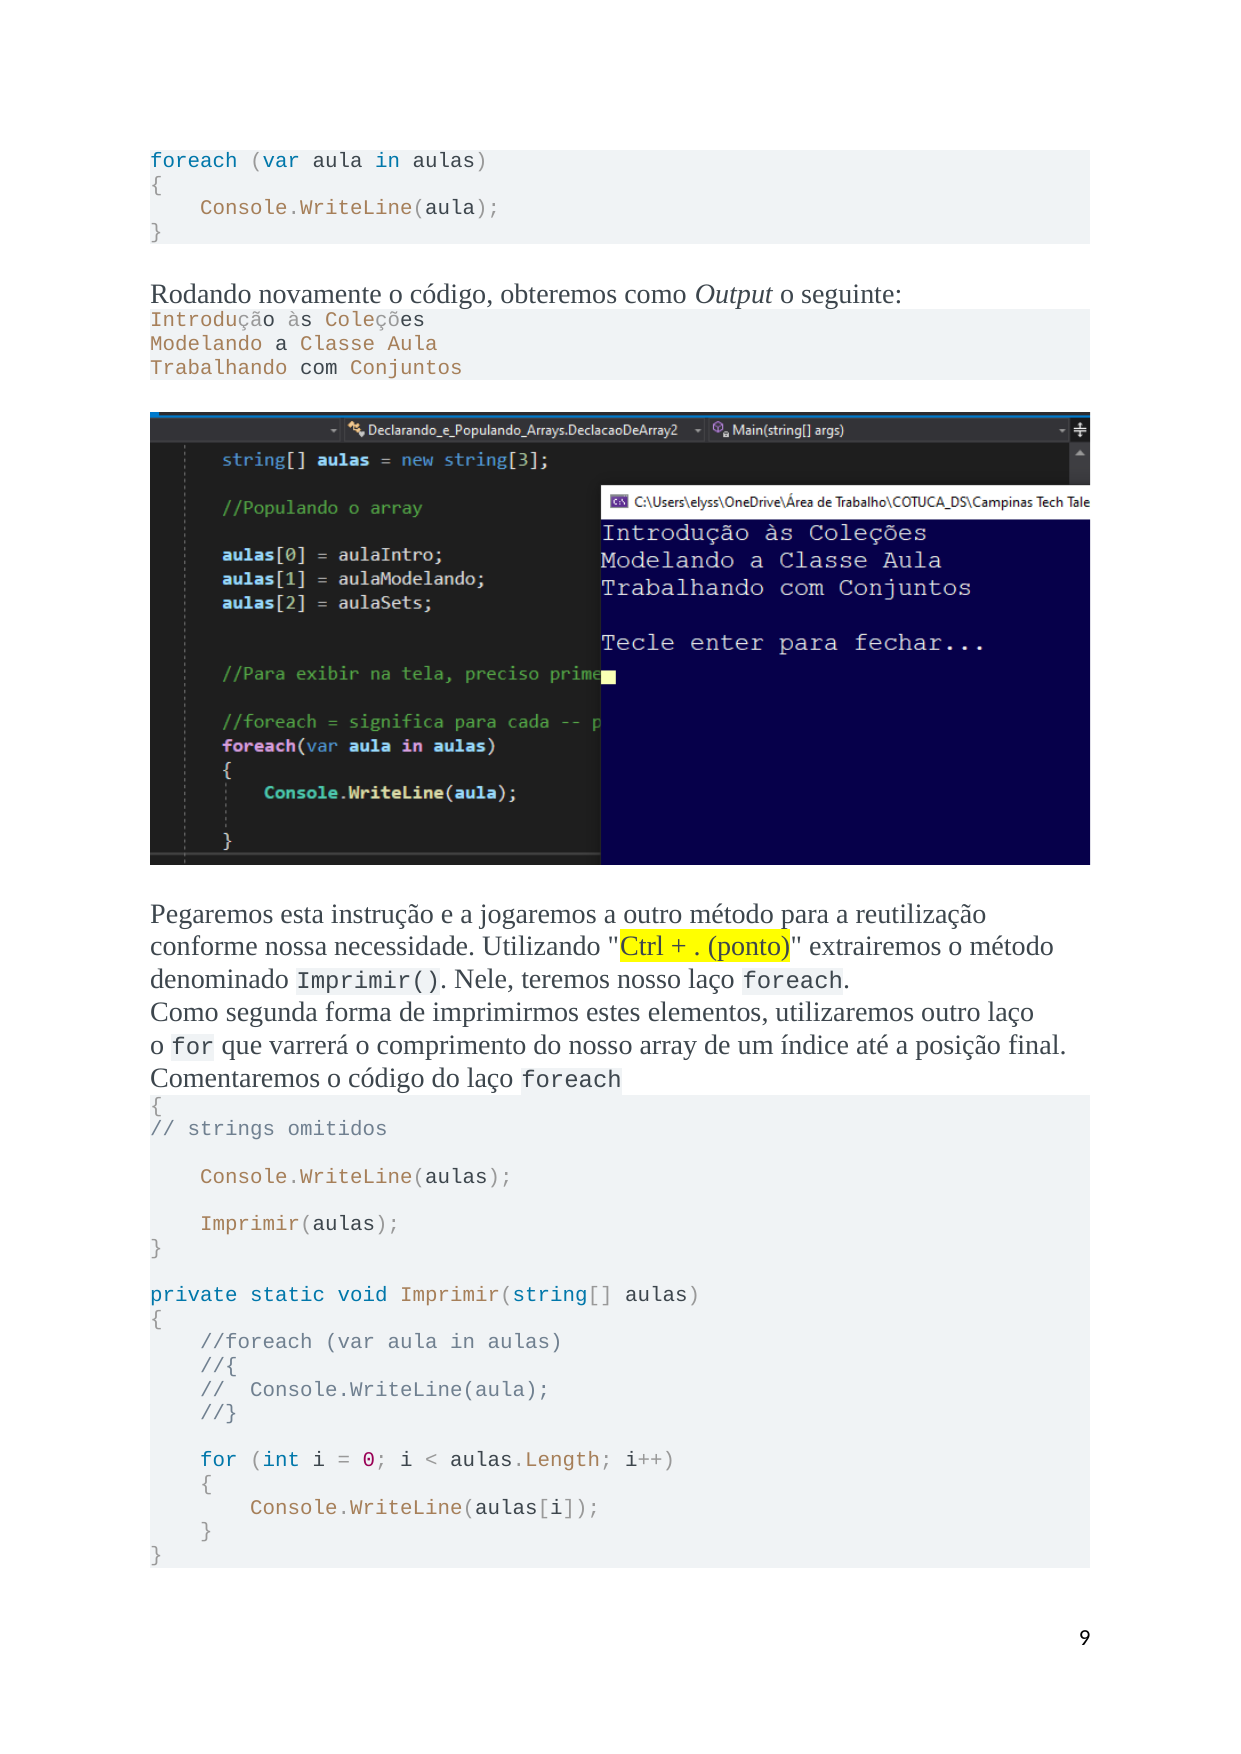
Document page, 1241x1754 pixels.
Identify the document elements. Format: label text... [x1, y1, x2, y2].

text } [150, 221, 1090, 244]
text } [150, 1544, 1090, 1568]
text { [150, 1095, 1090, 1118]
text { [150, 1473, 1090, 1497]
text //} [150, 1402, 1090, 1426]
text } [150, 1237, 1090, 1260]
text Modelando a Classe Aula [150, 333, 1090, 357]
text { [150, 174, 1090, 197]
text Pegaremos esta instrução e a jogaremos a outro método para a reutilização conforme nossa necessidade. Utilizando "Ctrl + . (ponto)" extrairemos o método denominado Imprimir(). Nele, teremos nosso laço foreach. [150, 897, 1090, 995]
text // strings omitidos [150, 1118, 1090, 1142]
text // Console.WriteLine(aula); [150, 1378, 1090, 1402]
text Rodando novamente o código, obteremos como Output o seguinte: [150, 277, 1090, 309]
text { [150, 1308, 1090, 1331]
text Introdução às Coleções [150, 309, 1090, 333]
text Console.WriteLine(aulas); [150, 1166, 1090, 1189]
picture [150, 412, 1091, 865]
text private static void Imprimir(string[] aulas) [150, 1284, 1090, 1308]
text Como segunda forma de imprimirmos estes elementos, utilizaremos outro laço o for que varrerá o comprimento do nosso array de um índice até a posição final. Comentaremos o código do laço foreach [150, 995, 1090, 1095]
text foreach (var aula in aulas) [150, 150, 1090, 174]
text } [150, 1520, 1090, 1544]
text Console.WriteLine(aulas[i]); [150, 1497, 1090, 1520]
text //{ [150, 1355, 1090, 1378]
text for (int i = 0; i < aulas.Length; i++) [150, 1449, 1090, 1473]
text Trabalhando com Conjuntos [150, 357, 1090, 380]
text Console.WriteLine(aula); [150, 197, 1090, 221]
text Imprimir(aulas); [150, 1213, 1090, 1237]
text //foreach (var aula in aulas) [150, 1331, 1090, 1355]
